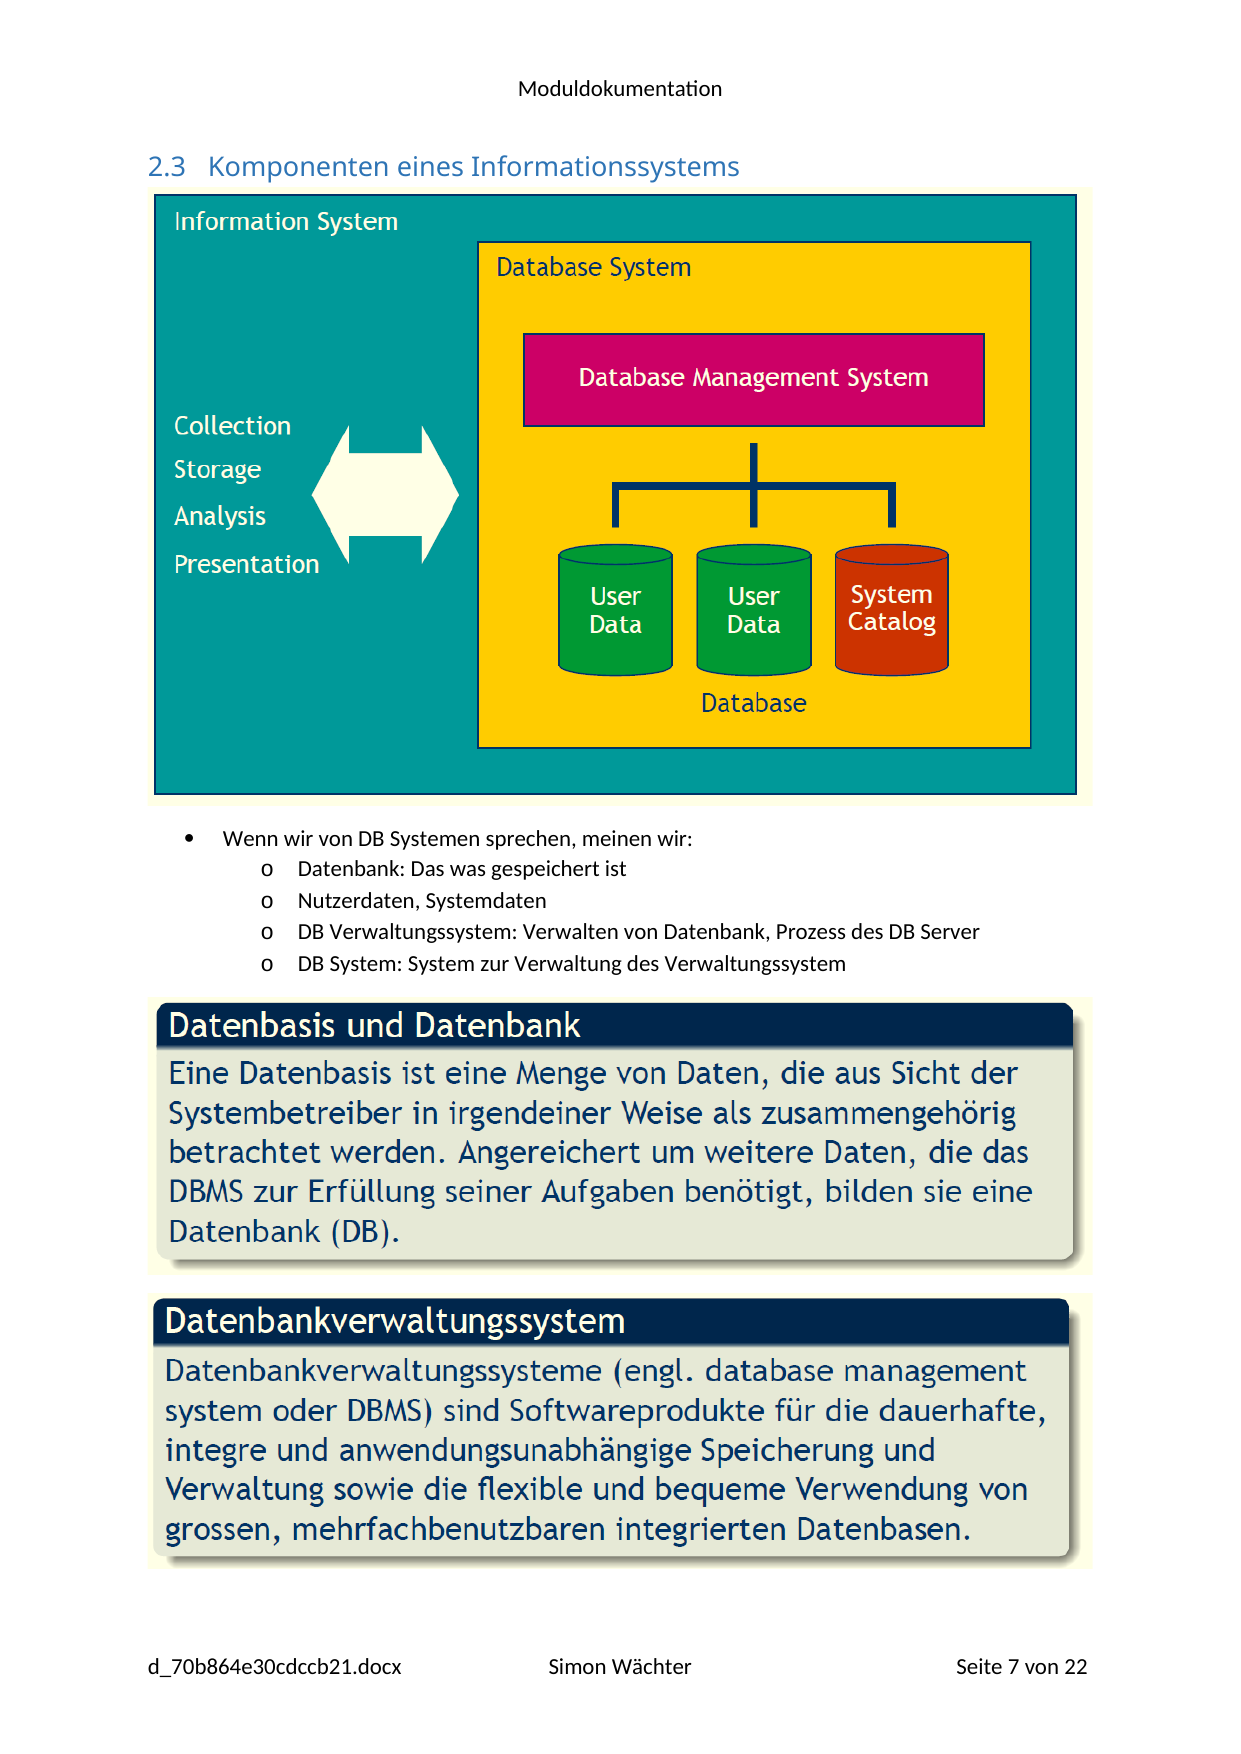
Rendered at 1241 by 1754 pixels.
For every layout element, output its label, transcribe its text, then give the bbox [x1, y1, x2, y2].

list Nutzerdaten, Systemdaten [260, 886, 1093, 915]
picture [147, 1293, 1093, 1569]
picture [147, 187, 1093, 806]
list DB Verwaltungssystem: Verwalten von Datenbank, Prozess des DB Server [260, 917, 1093, 947]
list DB System: System zur Verwaltung des Verwaltungssystem [260, 949, 1093, 978]
picture [147, 997, 1093, 1275]
list Wenn wir von DB Systemen sprechen, meinen wir: [185, 824, 1093, 852]
list Datenbank: Das was gespeichert ist [260, 854, 1093, 884]
subtitle Komponenten eines Informationssystems [148, 148, 1093, 184]
